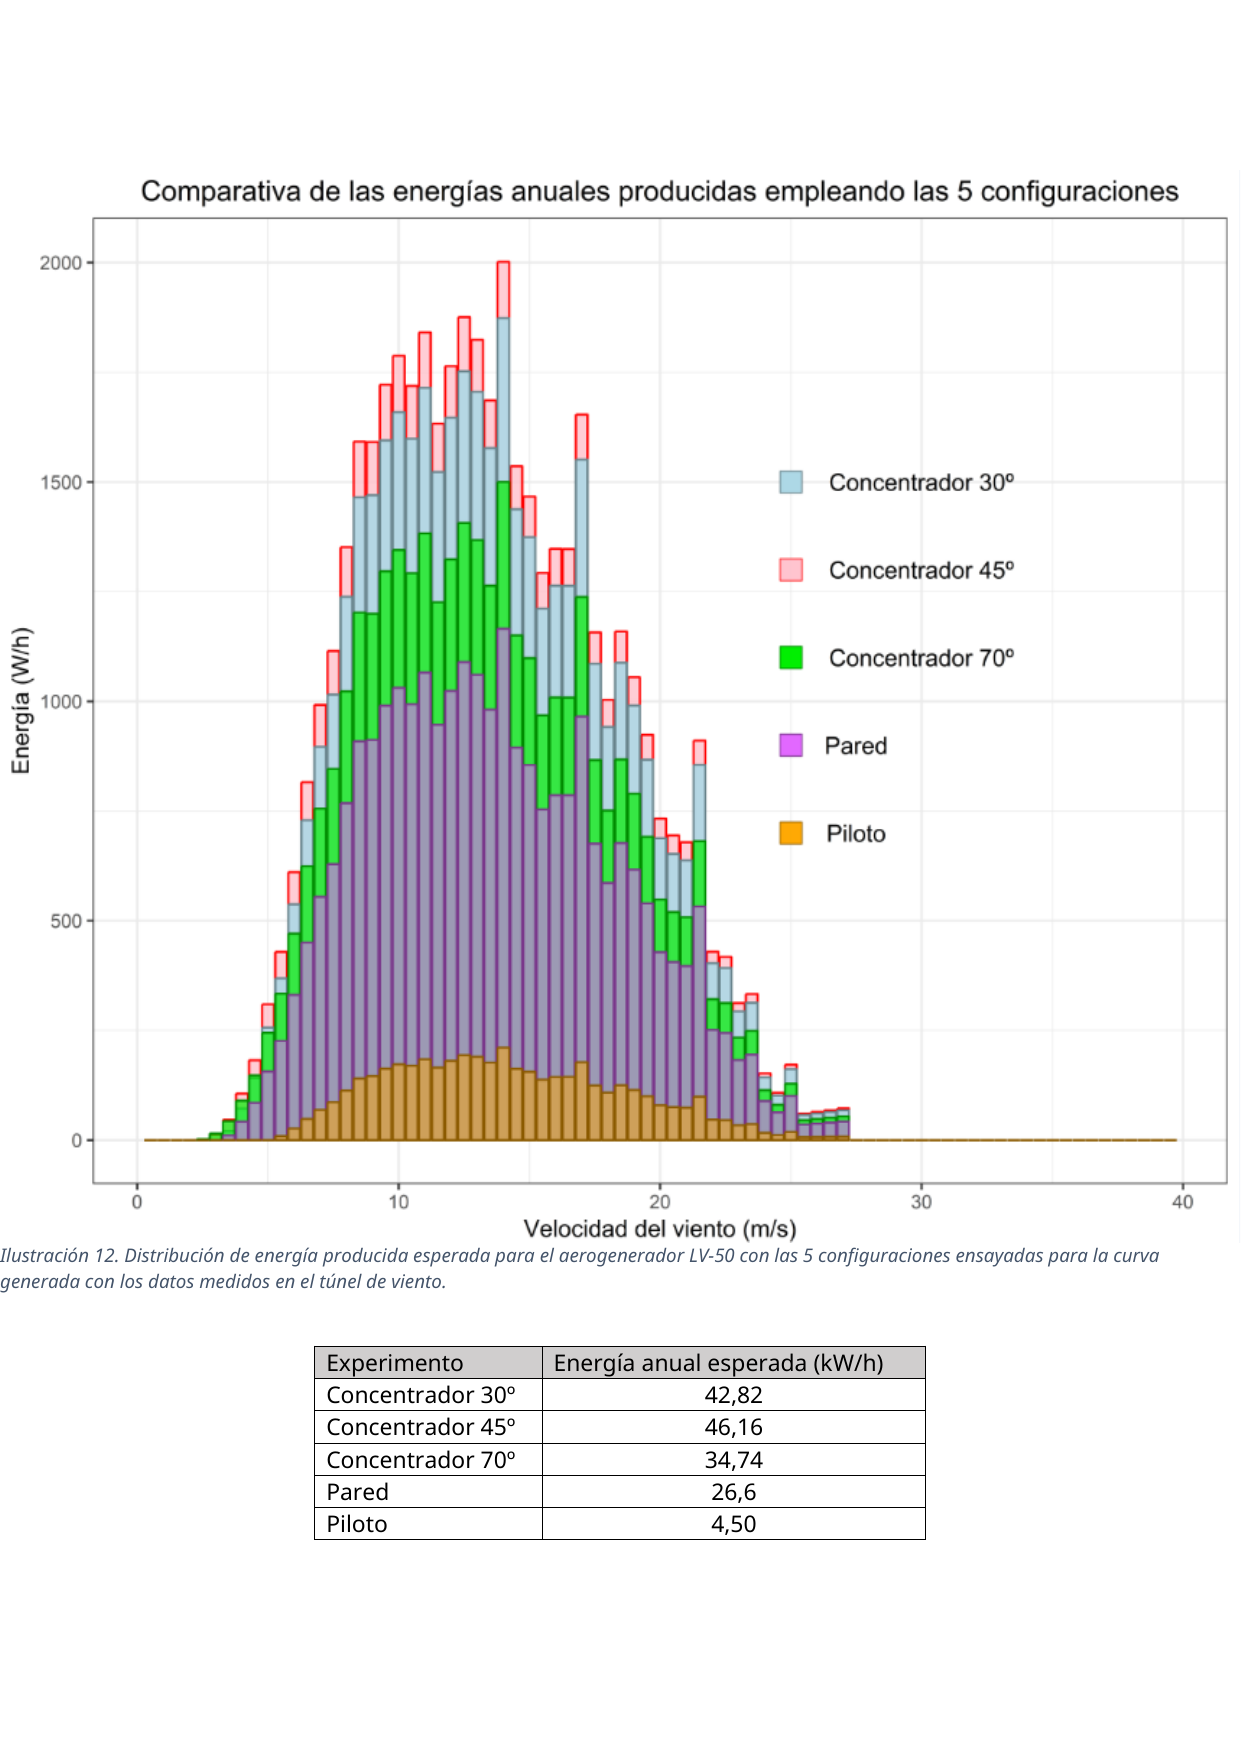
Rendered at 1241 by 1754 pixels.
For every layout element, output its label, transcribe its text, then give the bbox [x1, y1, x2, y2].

table_cell Concentrador 70º [315, 1444, 542, 1475]
table_cell Piloto [315, 1508, 542, 1539]
table_cell 34,74 [543, 1444, 925, 1475]
table_cell Pared [315, 1476, 542, 1507]
text Ilustración 12. Distribución de energía producida esperada para el aerogenerador LV-50 con las 5 configuraciones ensayadas para la curva generada con los datos medidos en el túnel de viento. [0, 1243, 1240, 1293]
picture [0, 170, 1241, 1243]
table_cell Concentrador 30º [315, 1379, 542, 1410]
table_header Experimento [315, 1347, 542, 1378]
table_cell 42,82 [543, 1379, 925, 1410]
table_cell 4,50 [543, 1508, 925, 1539]
table_cell 46,16 [543, 1411, 925, 1442]
table_header Energía anual esperada (kW/h) [543, 1347, 925, 1378]
table_cell Concentrador 45º [315, 1411, 542, 1442]
table_cell 26,6 [543, 1476, 925, 1507]
